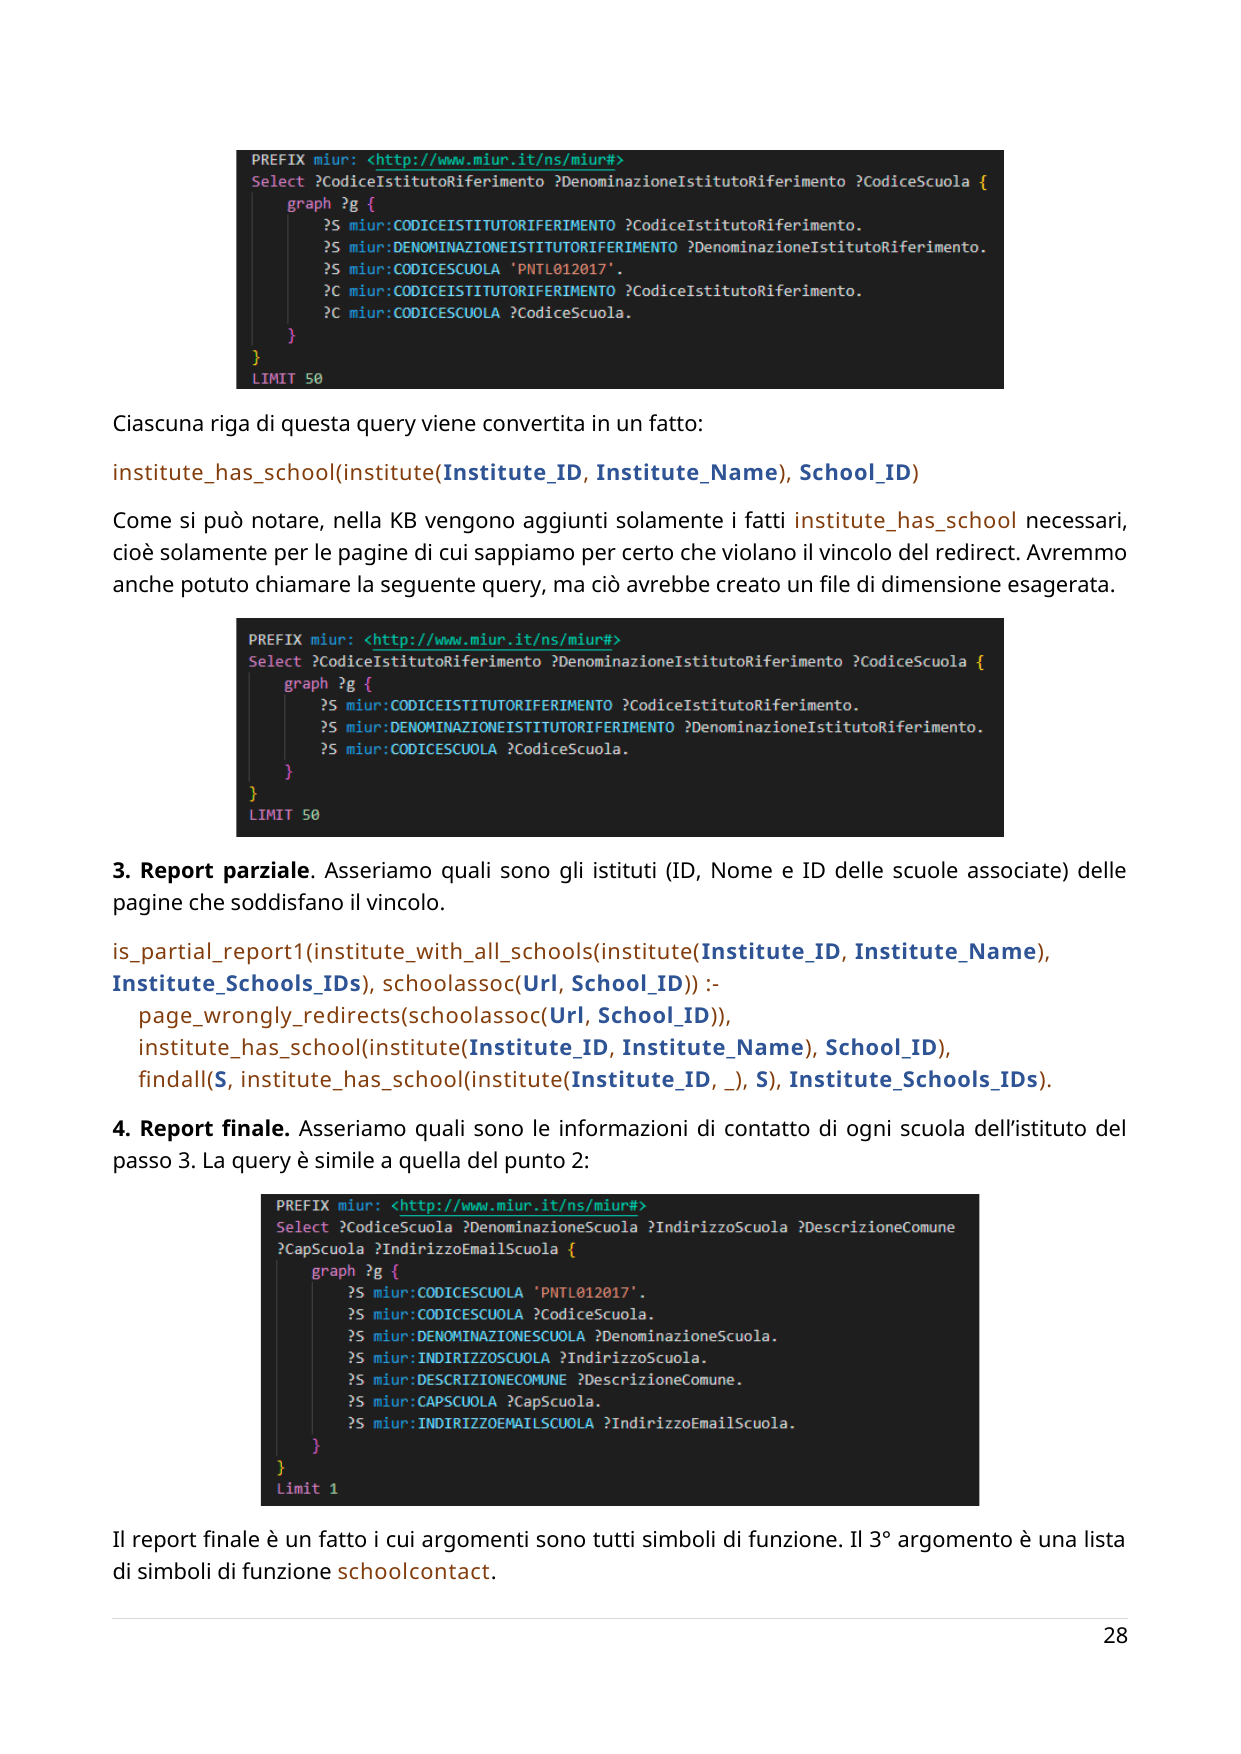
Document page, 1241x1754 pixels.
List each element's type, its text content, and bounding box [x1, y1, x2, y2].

picture [260, 1194, 980, 1506]
text Come si può notare, nella KB vengono aggiunti solamente i fatti institute_has_school necessari, cioè solamente per le pagine di cui sappiamo per certo che violano il vincolo del redirect. Avremmo anche potuto chiamare la seguente query, ma ciò avrebbe creato un file di dimensione esagerata. [112, 505, 1128, 599]
text 3. Report parziale. Asseriamo quali sono gli istituti (ID, Nome e ID delle scuole associate) delle pagine che soddisfano il vincolo. [112, 855, 1128, 917]
text Ciascuna riga di questa query viene convertita in un fatto: [112, 408, 1128, 438]
text institute_has_school(institute(Institute_ID, Institute_Name), School_ID) [112, 457, 1128, 486]
text Il report finale è un fatto i cui argomenti sono tutti simboli di funzione. Il 3° argomento è una lista di simboli di funzione schoolcontact. [112, 1524, 1128, 1586]
picture [236, 618, 1004, 837]
text 4. Report finale. Asseriamo quali sono le informazioni di contatto di ogni scuola dell’istituto del passo 3. La query è simile a quella del punto 2: [112, 1113, 1128, 1175]
text is_partial_report1(institute_with_all_schools(institute(Institute_ID, Institute_Name), Institute_Schools_IDs), schoolassoc(Url, School_ID)) :- page_wrongly_redirects(schoolassoc(Url, School_ID)), institute_has_school(institute(Institute_ID, Institute_Name), School_ID), findall(S, institute_has_school(institute(Institute_ID, _), S), Institute_Schools_IDs). [112, 936, 1128, 1094]
picture [236, 150, 1004, 389]
